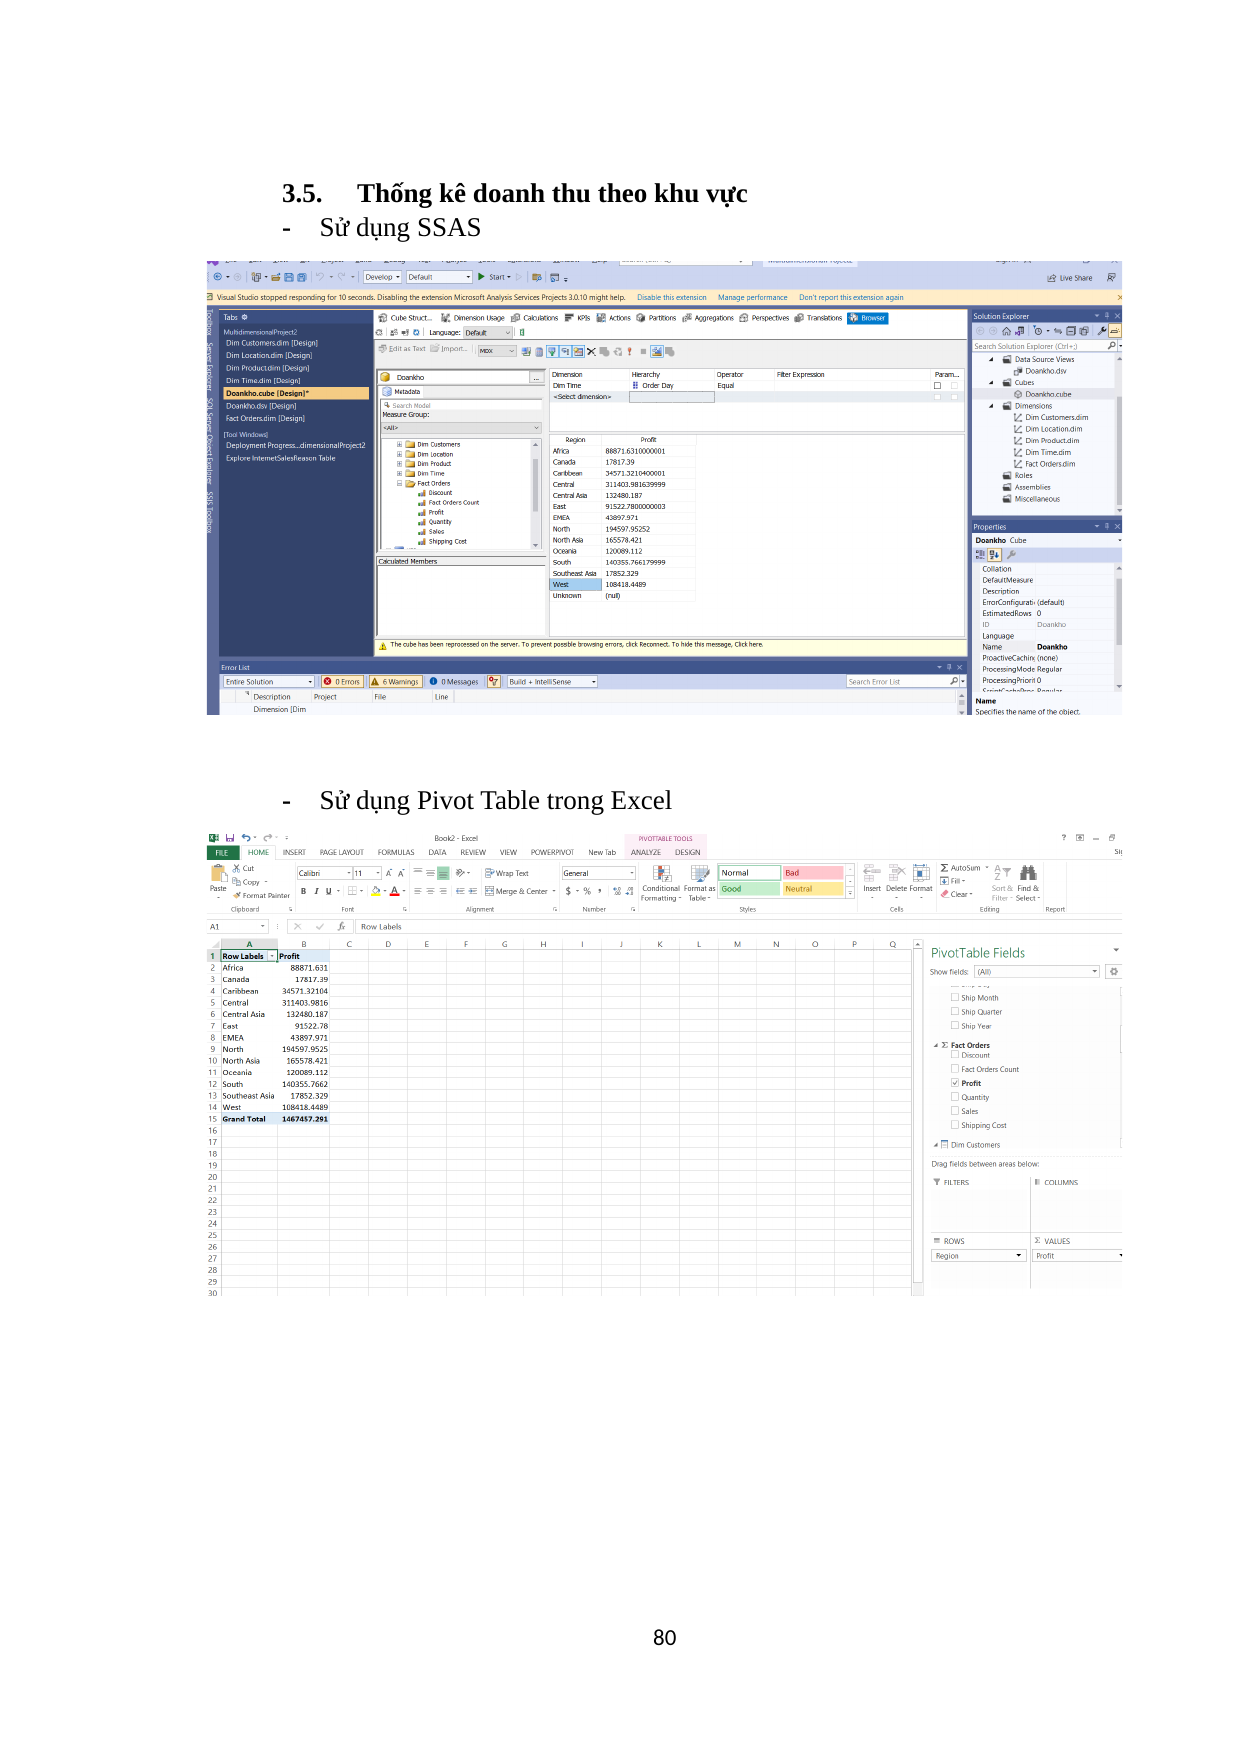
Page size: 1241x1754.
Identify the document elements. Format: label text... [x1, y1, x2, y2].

list Sử dụng SSAS [282, 211, 1122, 242]
list Thống kê doanh thu theo khu vực [282, 177, 1122, 208]
picture [206, 834, 1123, 1296]
picture [206, 261, 1123, 715]
list Sử dụng Pivot Table trong Excel [282, 784, 1122, 815]
